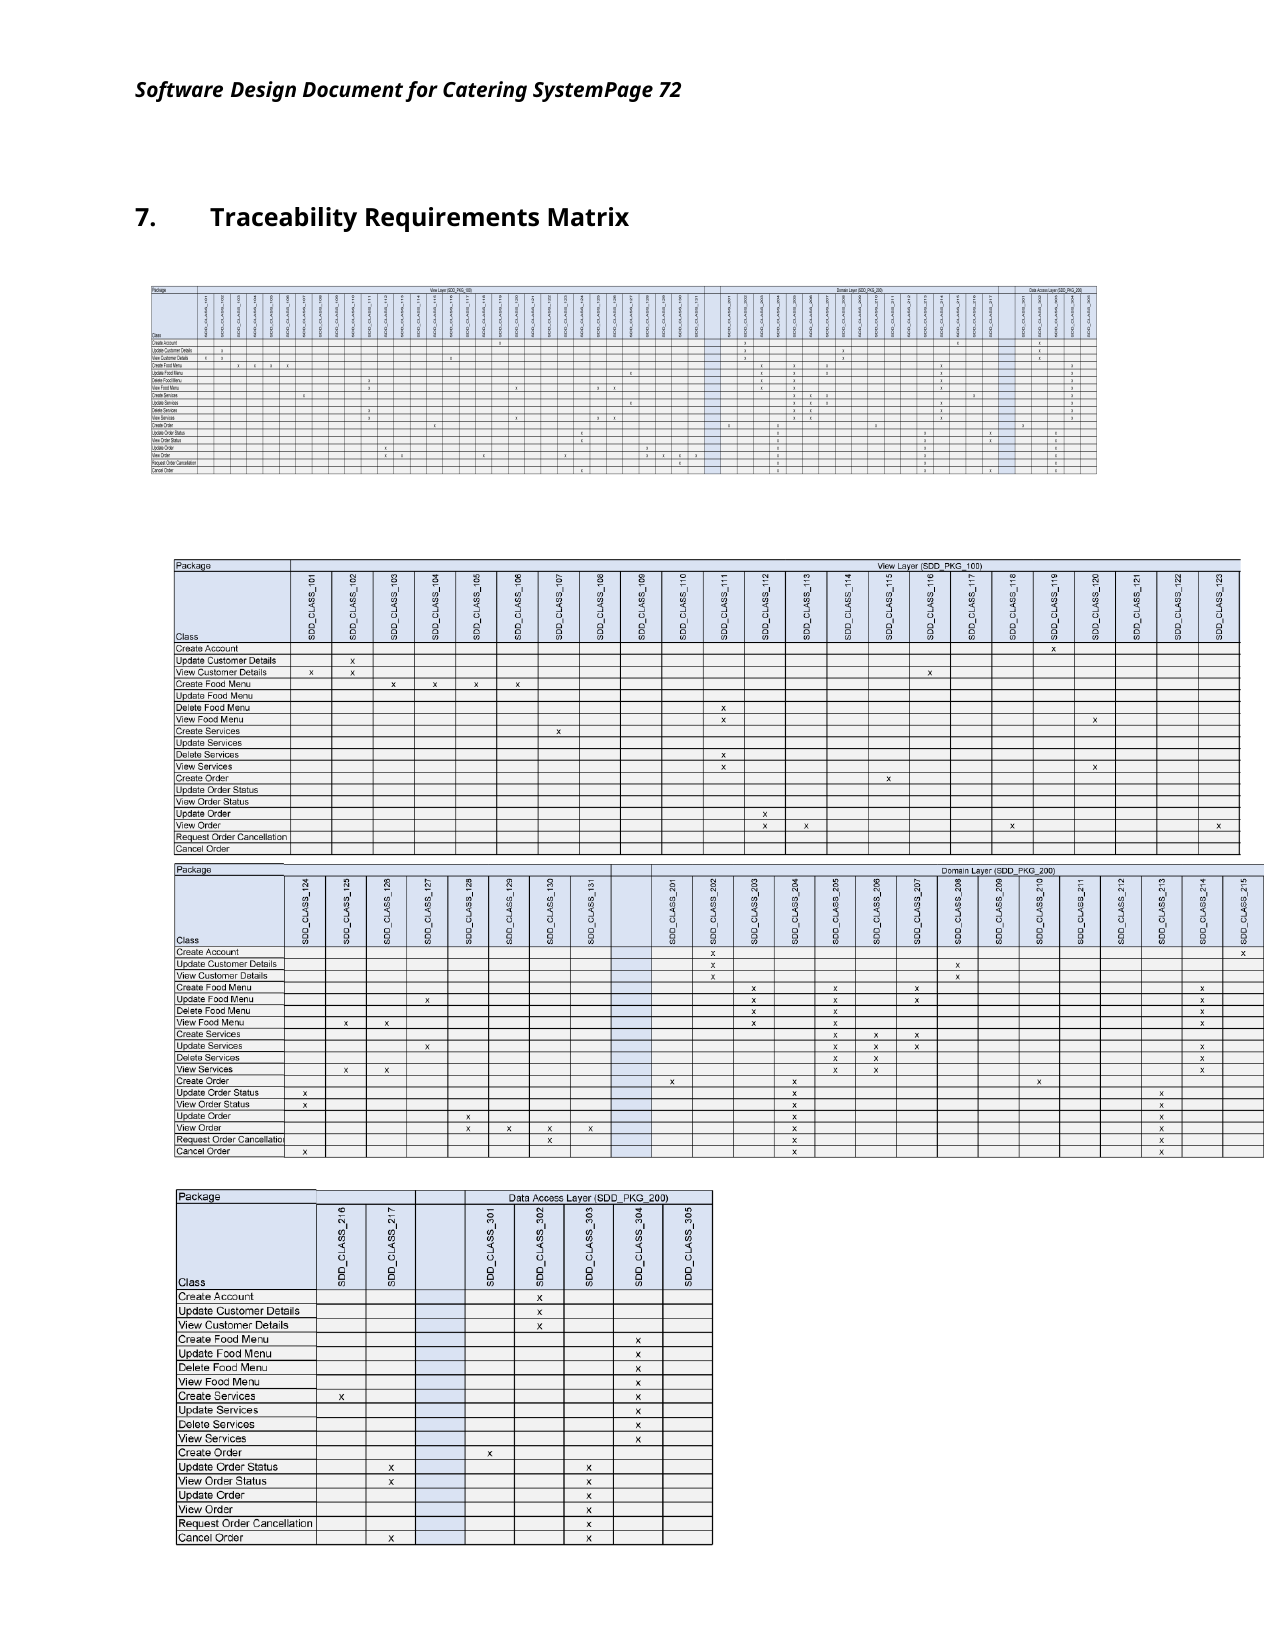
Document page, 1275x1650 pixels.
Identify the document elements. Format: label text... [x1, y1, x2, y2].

picture [172, 558, 1264, 1159]
picture [135, 259, 1113, 502]
picture [173, 1187, 715, 1547]
subtitle Traceability Requirements Matrix [135, 200, 1140, 234]
